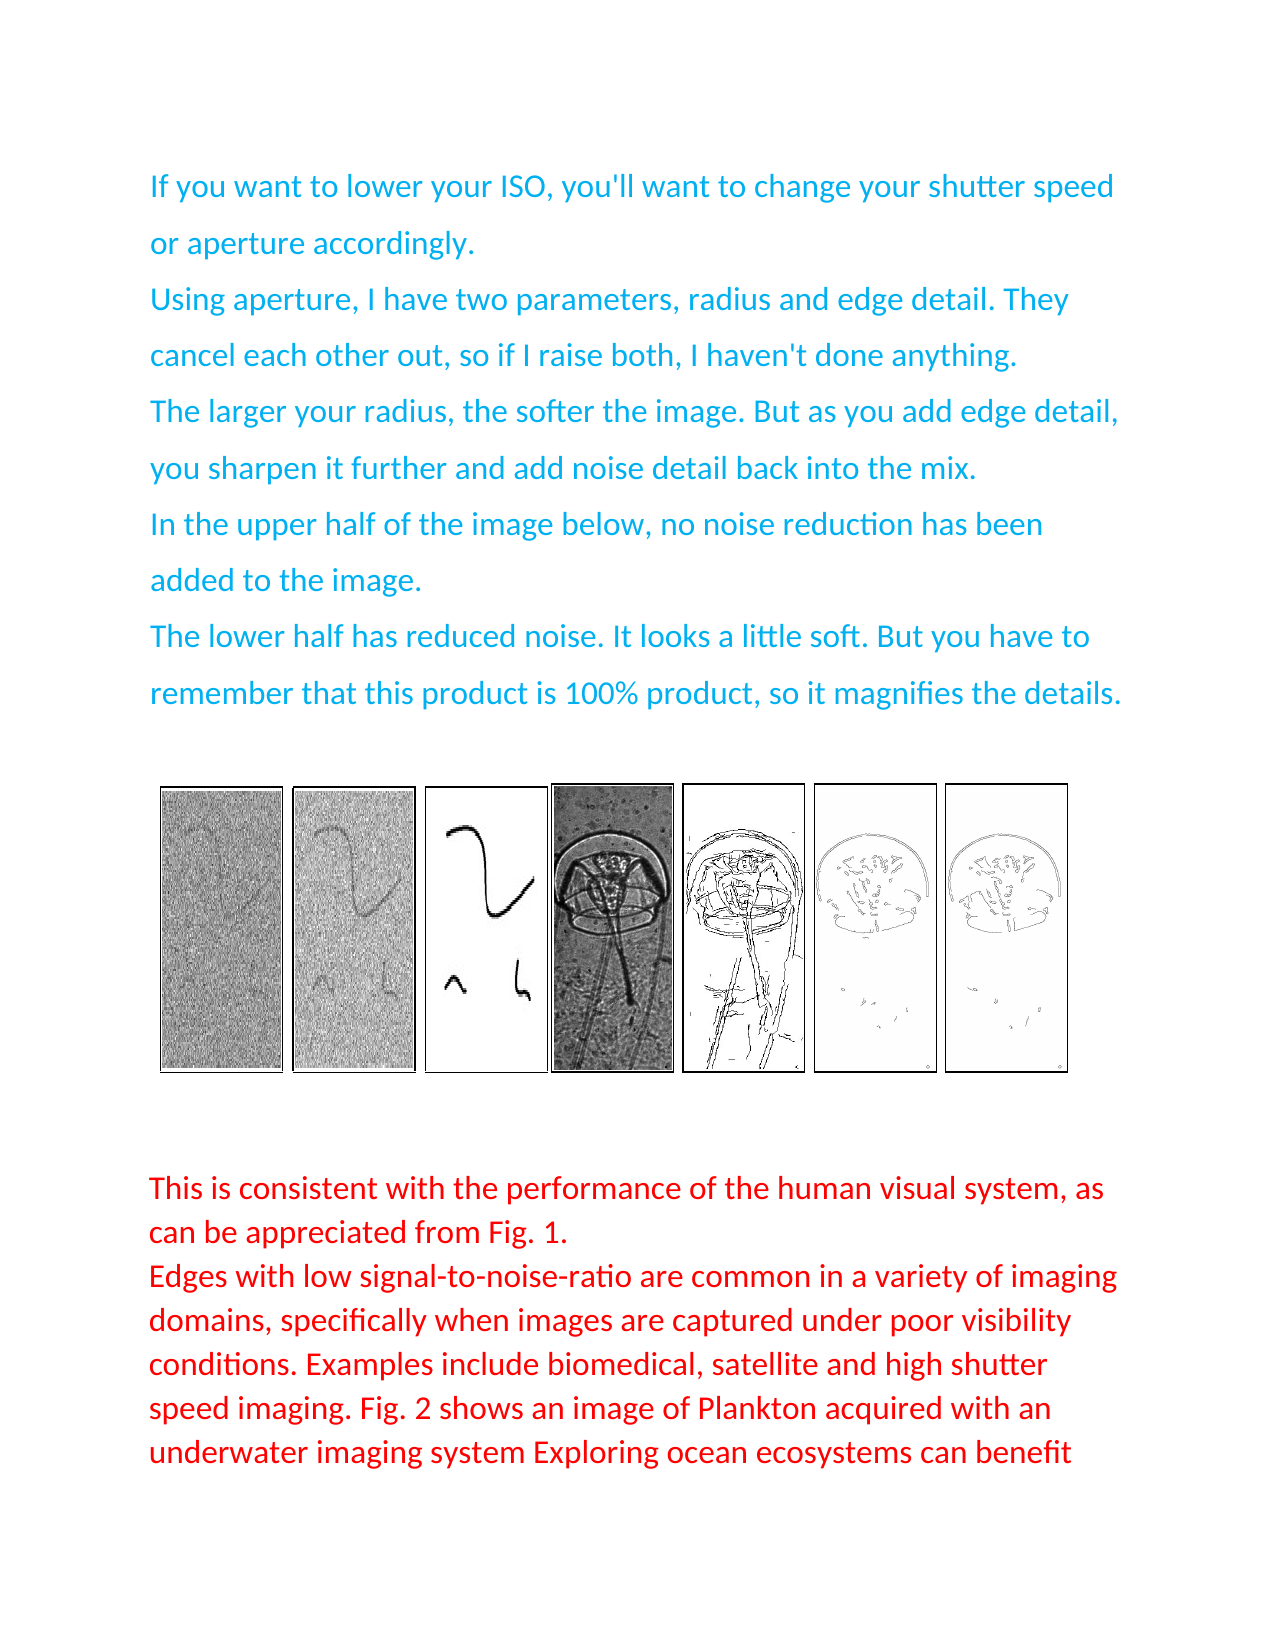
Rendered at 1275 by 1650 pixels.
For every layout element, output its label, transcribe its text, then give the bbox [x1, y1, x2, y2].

text The larger your radius, the softer the image. But as you add edge detail, you sharpen it further and add noise detail back into the mix. [150, 375, 1125, 487]
picture [685, 786, 803, 1070]
picture [427, 791, 546, 1068]
text This is consistent with the performance of the human visual system, as can be appreciated from Fig. 1. [148, 1167, 1125, 1252]
text The lower half has reduced noise. It looks a little soft. But you have to remember that this product is 100% product, so it magnifies the details. [150, 600, 1125, 712]
picture [295, 791, 413, 1068]
text If you want to lower your ISO, you'll want to change your shutter speed or aperture accordingly. [150, 150, 1125, 262]
text Using aperture, I have two parameters, radius and edge detail. They cancel each other out, so if I raise both, I haven't done anything. [150, 262, 1125, 375]
picture [554, 786, 672, 1070]
picture [816, 786, 934, 1070]
picture [948, 786, 1066, 1070]
picture [162, 791, 281, 1068]
text In the upper half of the image below, no noise reduction has been added to the image. [150, 487, 1125, 600]
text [148, 1255, 1125, 1472]
